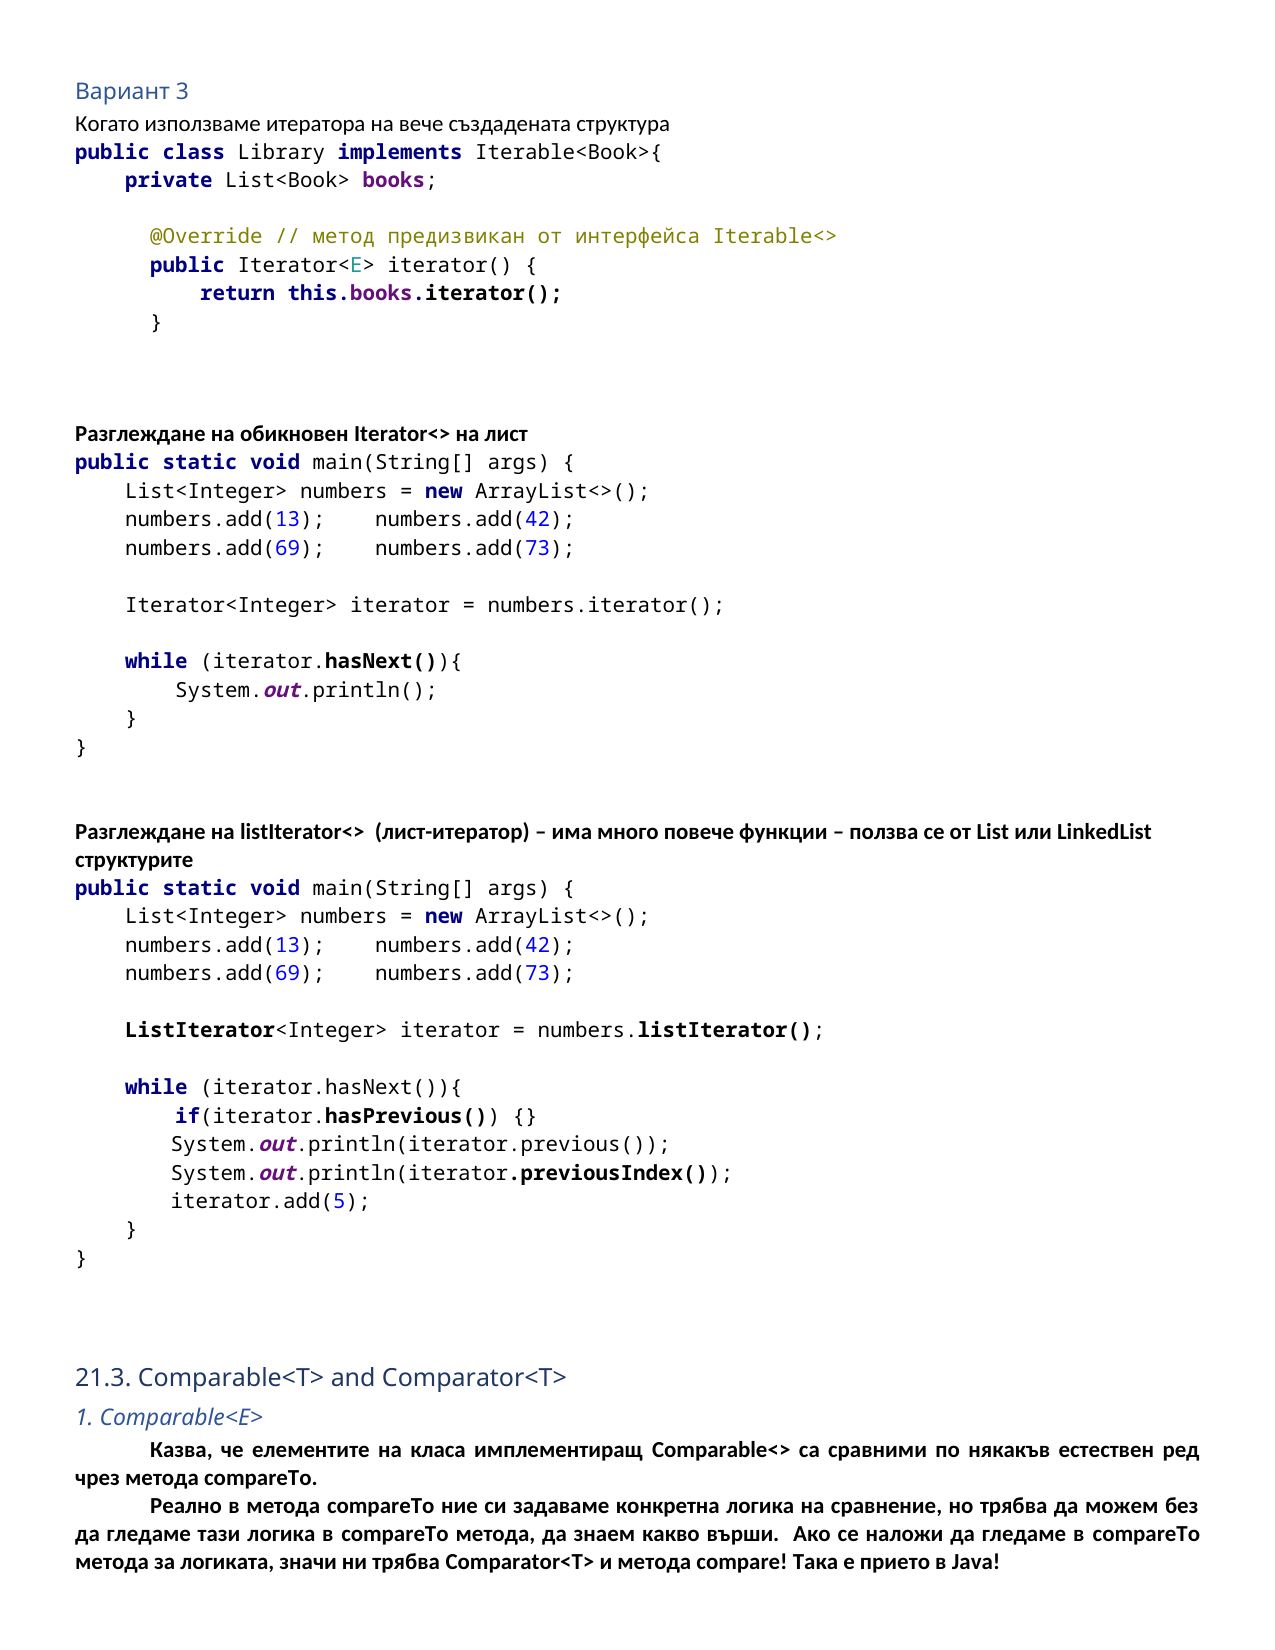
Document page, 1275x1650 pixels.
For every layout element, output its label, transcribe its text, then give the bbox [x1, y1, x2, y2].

subtitle 21.3. Comparable<T> and Comparator<T> [75, 1360, 1200, 1394]
text } [150, 307, 1200, 335]
text Реално в метода compareTo ние си задаваме конкретна логика на сравнение, но трябва да можем без да гледаме тази логика в compareTo метода, да знаем какво върши. Ако се наложи да гледаме в compareTo метода за логиката, значи ни трябва Comparator<T> и метода compare! Така е прието в Java! [75, 1491, 1200, 1575]
subtitle Вариант 3 [75, 75, 1200, 106]
text Разглеждане на listIterator<> (лист-итератор) – има много повече функции – ползва се от List или LinkedList структурите [75, 817, 1200, 873]
text public static void main(String[] args) { List<Integer> numbers = new ArrayList<>(); numbers.add(13); numbers.add(42); numbers.add(69); numbers.add(73); Iterator<Integer> iterator = numbers.iterator(); while (iterator.hasNext()){ System.out.println(); } } [75, 447, 1200, 760]
text public static void main(String[] args) { List<Integer> numbers = new ArrayList<>(); numbers.add(13); numbers.add(42); numbers.add(69); numbers.add(73); ListIterator<Integer> iterator = numbers.listIterator(); while (iterator.hasNext()){ if(iterator.hasPrevious()) {} [75, 873, 1200, 1129]
text @Override // метод предизвикан от интерфейса Iterable<> public Iterator<E> iterator() { return this.books.iterator(); [150, 222, 1200, 307]
text Казва, че елементите на класа имплементиращ Comparable<> са сравними по някакъв естествен ред чрез метода compareTo. [75, 1435, 1200, 1491]
text iterator.add(5); } } [75, 1186, 1200, 1271]
text Разглеждане на обикновен Iterator<> на лист [75, 419, 1200, 447]
text public class Library implements Iterable<Book>{ private List<Book> books; [75, 137, 1200, 194]
text System.out.println(iterator.previousIndex()); [75, 1158, 1200, 1186]
text System.out.println(iterator.previous()); [75, 1129, 1200, 1158]
text Когато използваме итератора на вече създадената структура [75, 109, 1200, 137]
subtitle 1. Comparable<E> [75, 1401, 1200, 1432]
